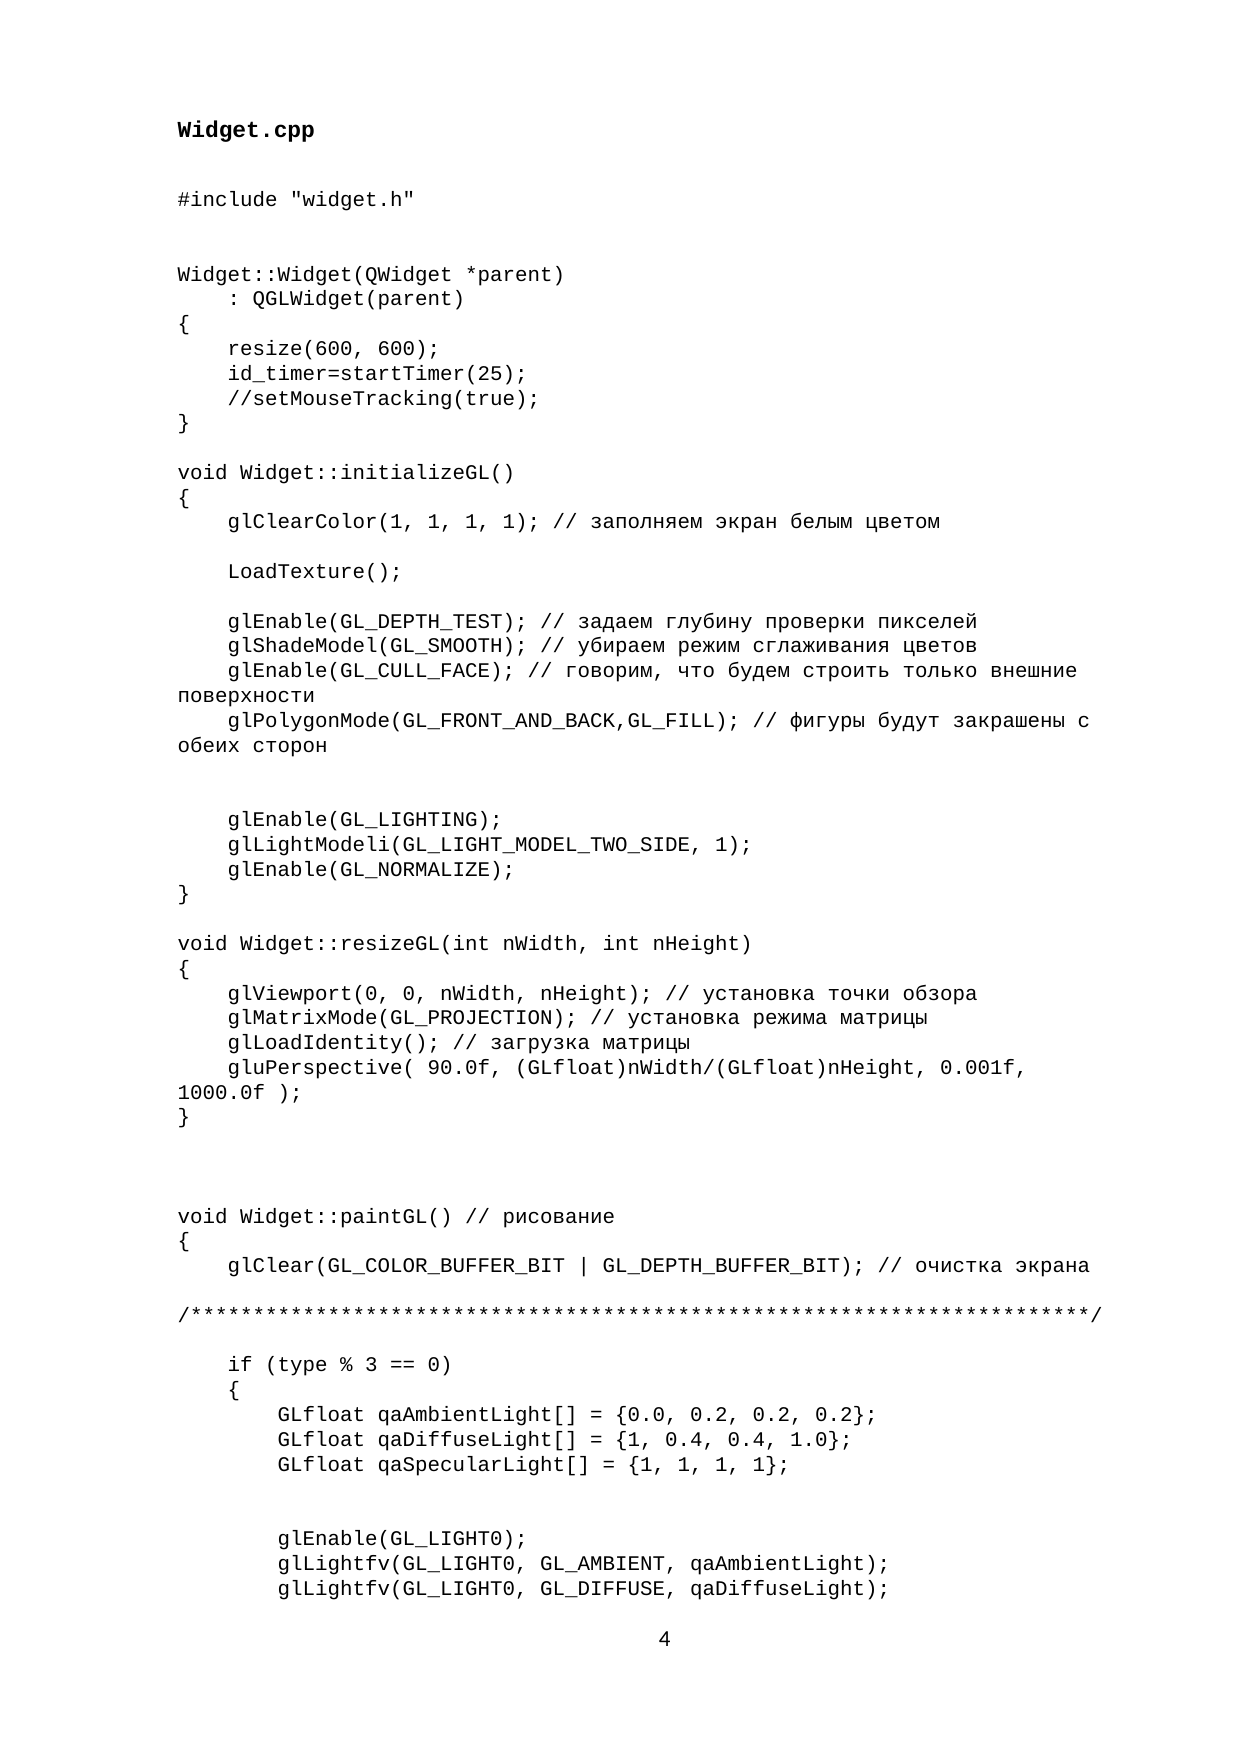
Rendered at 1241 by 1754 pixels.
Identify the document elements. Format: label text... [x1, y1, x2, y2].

text { [177, 1230, 1152, 1254]
text glLightfv(GL_LIGHT0, GL_AMBIENT, qaAmbientLight); [177, 1553, 1152, 1576]
text glClear(GL_COLOR_BUFFER_BIT | GL_DEPTH_BUFFER_BIT); // очистка экрана [177, 1255, 1152, 1279]
text glViewport(0, 0, nWidth, nHeight); // установка точки обзора [177, 982, 1152, 1006]
text { [177, 958, 1152, 981]
text #include "widget.h" [177, 189, 1152, 213]
text id_timer=startTimer(25); [177, 363, 1152, 386]
text glLightfv(GL_LIGHT0, GL_DIFFUSE, qaDiffuseLight); [177, 1577, 1152, 1601]
text if (type % 3 == 0) [177, 1354, 1152, 1378]
text } [177, 1106, 1152, 1130]
text GLfloat qaSpecularLight[] = {1, 1, 1, 1}; [177, 1453, 1152, 1477]
text //setMouseTracking(true); [177, 387, 1152, 411]
text GLfloat qaAmbientLight[] = {0.0, 0.2, 0.2, 0.2}; [177, 1404, 1152, 1428]
text glClearColor(1, 1, 1, 1); // заполняем экран белым цветом [177, 511, 1152, 535]
text glEnable(GL_CULL_FACE); // говорим, что будем строить только внешние поверхности [177, 660, 1152, 709]
text glEnable(GL_NORMALIZE); [177, 858, 1152, 882]
text : QGLWidget(parent) [177, 288, 1152, 312]
text { [177, 313, 1152, 337]
text glShadeModel(GL_SMOOTH); // убираем режим сглаживания цветов [177, 635, 1152, 659]
text resize(600, 600); [177, 338, 1152, 362]
text GLfloat qaDiffuseLight[] = {1, 0.4, 0.4, 1.0}; [177, 1429, 1152, 1452]
text void Widget::resizeGL(int nWidth, int nHeight) [177, 933, 1152, 957]
text glPolygonMode(GL_FRONT_AND_BACK,GL_FILL); // фигуры будут закрашены с обеих сторон [177, 710, 1152, 758]
text { [177, 487, 1152, 510]
text } [177, 883, 1152, 907]
text glMatrixMode(GL_PROJECTION); // установка режима матрицы [177, 1007, 1152, 1031]
text glLoadIdentity(); // загрузка матрицы [177, 1032, 1152, 1056]
text glEnable(GL_DEPTH_TEST); // задаем глубину проверки пикселей [177, 611, 1152, 634]
text glEnable(GL_LIGHT0); [177, 1528, 1152, 1552]
text } [177, 412, 1152, 436]
text { [177, 1379, 1152, 1403]
text LoadTexture(); [177, 561, 1152, 585]
text glEnable(GL_LIGHTING); [177, 809, 1152, 833]
text void Widget::initializeGL() [177, 462, 1152, 486]
text void Widget::paintGL() // рисование [177, 1206, 1152, 1229]
text /************************************************************************/ [177, 1305, 1152, 1328]
text gluPerspective( 90.0f, (GLfloat)nWidth/(GLfloat)nHeight, 0.001f, 1000.0f ); [177, 1057, 1152, 1105]
text glLightModeli(GL_LIGHT_MODEL_TWO_SIDE, 1); [177, 834, 1152, 857]
text Widget::Widget(QWidget *parent) [177, 263, 1152, 287]
